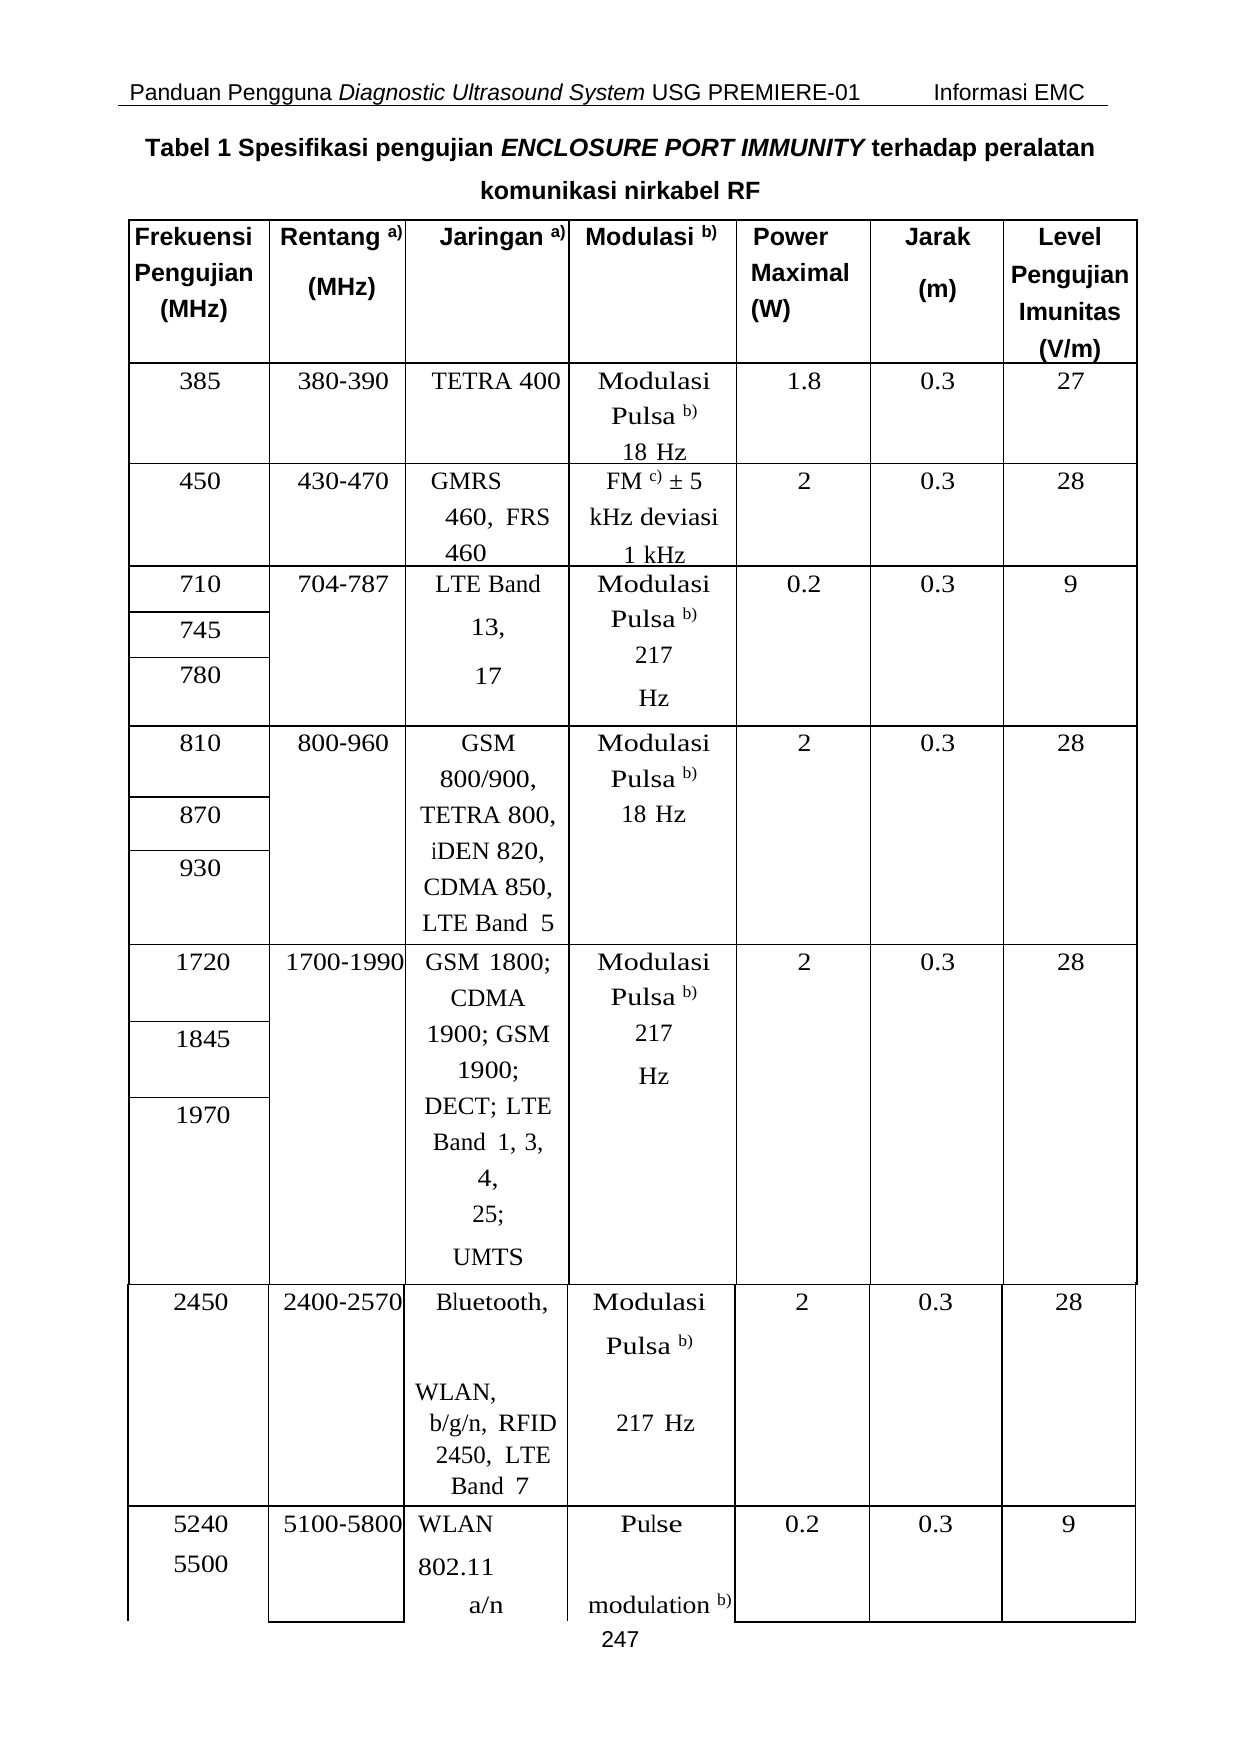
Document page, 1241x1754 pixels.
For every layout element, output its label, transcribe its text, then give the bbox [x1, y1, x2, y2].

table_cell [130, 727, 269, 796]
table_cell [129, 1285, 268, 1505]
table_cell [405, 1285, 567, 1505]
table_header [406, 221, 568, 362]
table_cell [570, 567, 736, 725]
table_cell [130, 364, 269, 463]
text Tabel 1 Spesifikasi pengujian ENCLOSURE PORT IMMUNITY terhadap peralatan komunikasi nirkabel RF [118, 133, 1122, 204]
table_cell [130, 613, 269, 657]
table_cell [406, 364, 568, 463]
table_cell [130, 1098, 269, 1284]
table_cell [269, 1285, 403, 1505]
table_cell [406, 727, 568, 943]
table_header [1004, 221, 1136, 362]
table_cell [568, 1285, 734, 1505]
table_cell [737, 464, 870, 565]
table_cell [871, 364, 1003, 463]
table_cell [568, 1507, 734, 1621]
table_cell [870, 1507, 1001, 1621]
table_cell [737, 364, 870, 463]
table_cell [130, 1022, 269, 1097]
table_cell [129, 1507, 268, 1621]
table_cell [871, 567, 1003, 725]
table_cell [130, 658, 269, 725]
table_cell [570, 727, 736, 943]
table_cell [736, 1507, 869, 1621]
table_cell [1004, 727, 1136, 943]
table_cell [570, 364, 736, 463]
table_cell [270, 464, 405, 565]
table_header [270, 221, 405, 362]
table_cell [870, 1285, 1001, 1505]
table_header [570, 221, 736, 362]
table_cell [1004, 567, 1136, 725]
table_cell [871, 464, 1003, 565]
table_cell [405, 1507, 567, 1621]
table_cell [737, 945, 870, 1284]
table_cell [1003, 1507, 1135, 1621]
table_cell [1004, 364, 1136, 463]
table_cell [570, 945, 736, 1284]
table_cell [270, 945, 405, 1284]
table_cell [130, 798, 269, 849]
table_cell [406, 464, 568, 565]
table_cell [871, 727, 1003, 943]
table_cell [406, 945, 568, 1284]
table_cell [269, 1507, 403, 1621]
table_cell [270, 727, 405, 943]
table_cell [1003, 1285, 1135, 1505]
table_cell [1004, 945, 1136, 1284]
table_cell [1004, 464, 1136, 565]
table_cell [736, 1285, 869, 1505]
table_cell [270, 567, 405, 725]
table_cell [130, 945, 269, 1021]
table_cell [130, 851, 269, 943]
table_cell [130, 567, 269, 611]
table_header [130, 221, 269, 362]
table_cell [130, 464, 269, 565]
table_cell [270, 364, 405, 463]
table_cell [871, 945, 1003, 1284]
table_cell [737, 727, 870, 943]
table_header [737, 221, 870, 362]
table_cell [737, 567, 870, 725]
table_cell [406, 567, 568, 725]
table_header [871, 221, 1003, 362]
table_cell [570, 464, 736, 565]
